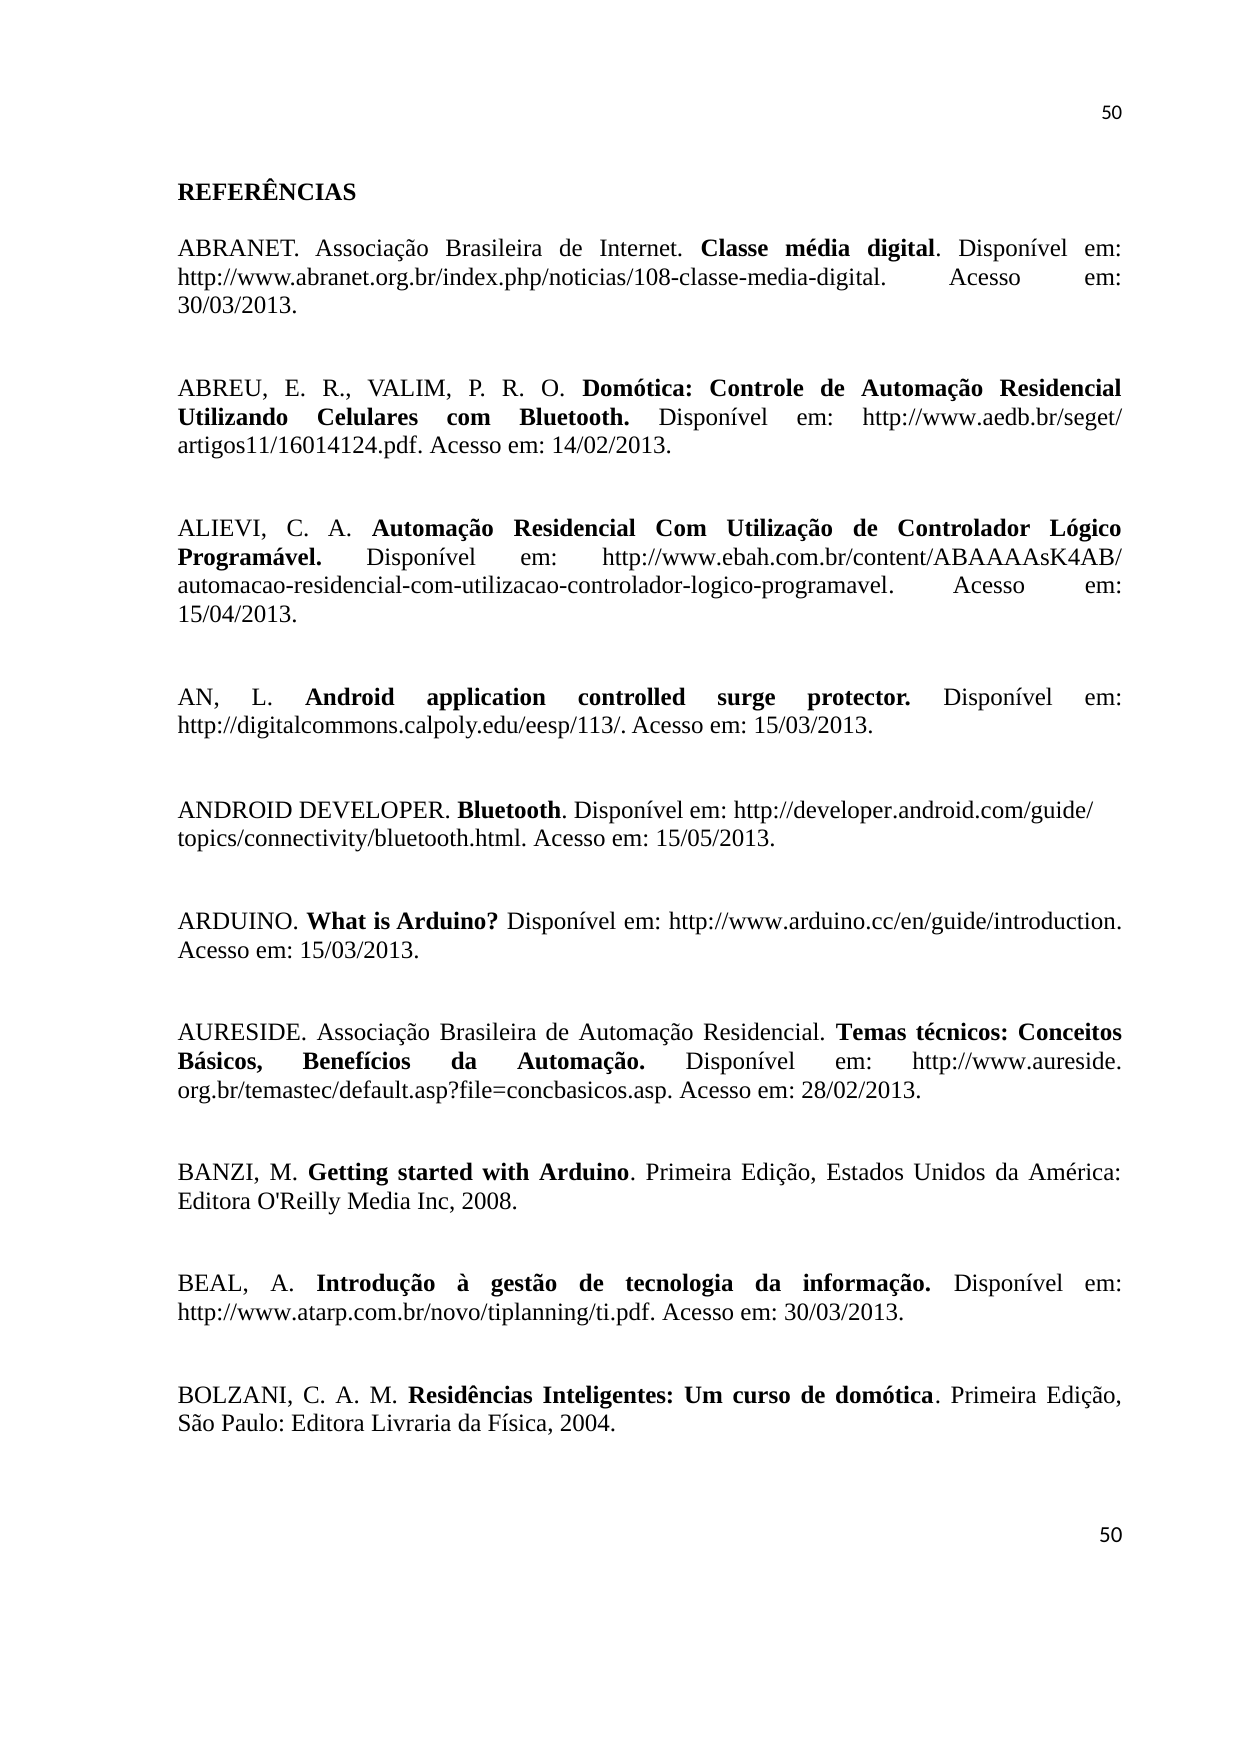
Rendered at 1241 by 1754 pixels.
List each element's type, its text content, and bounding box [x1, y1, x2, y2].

text REFERÊNCIAS [177, 177, 1122, 206]
text ARDUINO. What is Arduino? Disponível em: http://www.arduino.cc/en/guide/introduction. Acesso em: 15/03/2013. [177, 906, 1122, 963]
text AURESIDE. Associação Brasileira de Automação Residencial. Temas técnicos: Conceitos Básicos, Benefícios da Automação. Disponível em: http://www.aureside. org.br/temastec/default.asp?file=concbasicos.asp. Acesso em: 28/02/2013. [177, 1017, 1122, 1103]
text ABREU, E. R., VALIM, P. R. O. Domótica: Controle de Automação Residencial Utilizando Celulares com Bluetooth. Disponível em: http://www.aedb.br/seget/ artigos11/16014124.pdf. Acesso em: 14/02/2013. [177, 373, 1122, 459]
text BOLZANI, C. A. M. Residências Inteligentes: Um curso de domótica. Primeira Edição, São Paulo: Editora Livraria da Física, 2004. [177, 1380, 1122, 1437]
text ABRANET. Associação Brasileira de Internet. Classe média digital. Disponível em: http://www.abranet.org.br/index.php/noticias/108-classe-media-digital. Acesso em: 30/03/2013. [177, 233, 1122, 319]
text ANDROID DEVELOPER. Bluetooth. Disponível em: http://developer.android.com/guide/ topics/connectivity/bluetooth.html. Acesso em: 15/05/2013. [177, 795, 1122, 852]
list BANZI, M. Getting started with Arduino. Primeira Edição, Estados Unidos da América: Editora O'Reilly Media Inc, 2008. [177, 1157, 1122, 1215]
text ALIEVI, C. A. Automação Residencial Com Utilização de Controlador Lógico Programável. Disponível em: http://www.ebah.com.br/content/ABAAAAsK4AB/ automacao-residencial-com-utilizacao-controlador-logico-programavel. Acesso em: 15/04/2013. [177, 513, 1122, 628]
list BEAL, A. Introdução à gestão de tecnologia da informação. Disponível em: http://www.atarp.com.br/novo/tiplanning/ti.pdf. Acesso em: 30/03/2013. [177, 1268, 1122, 1326]
text AN, L. Android application controlled surge protector. Disponível em: http://digitalcommons.calpoly.edu/eesp/113/. Acesso em: 15/03/2013. [177, 682, 1122, 739]
